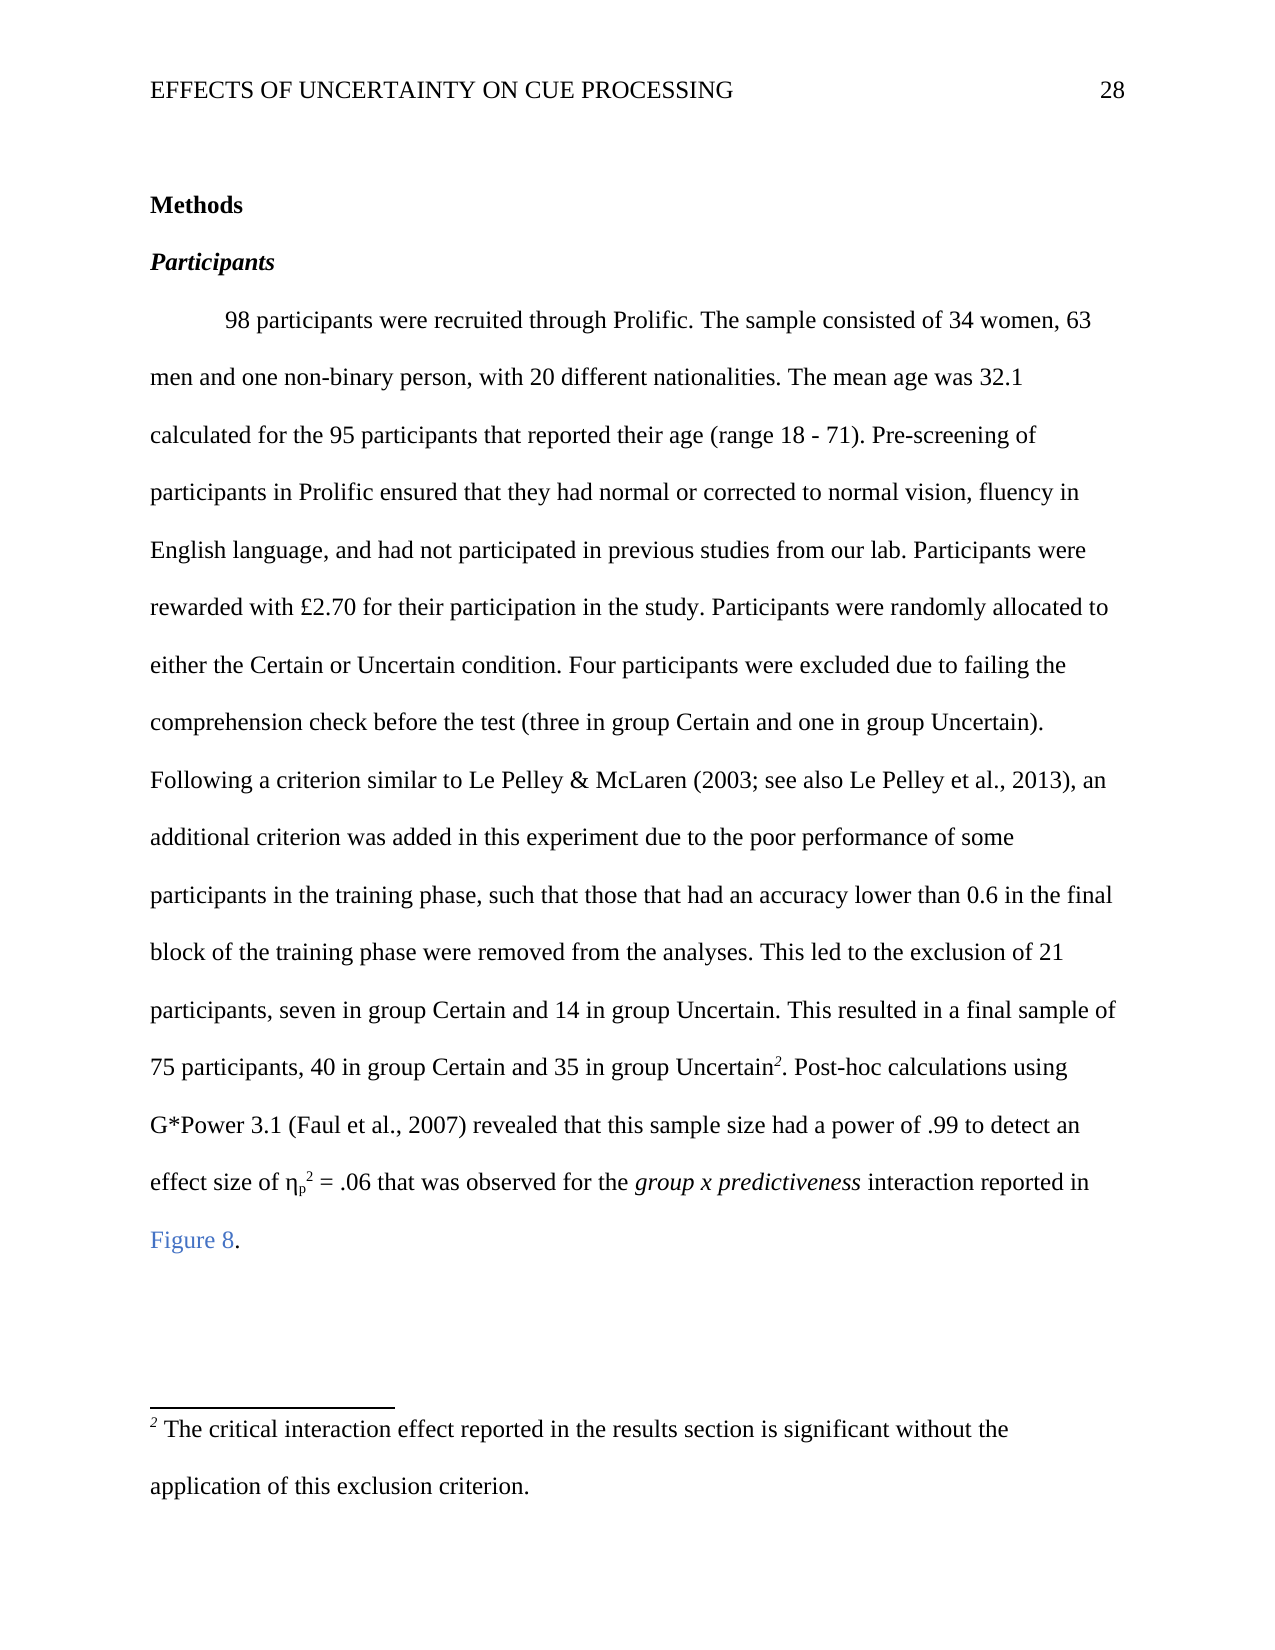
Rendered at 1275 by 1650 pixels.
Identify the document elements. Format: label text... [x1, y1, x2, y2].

text 98 participants were recruited through Prolific. The sample consisted of 34 women, 63 men and one non-binary person, with 20 different nationalities. The mean age was 32.1 calculated for the 95 participants that reported their age (range 18 - 71). Pre-screening of participants in Prolific ensured that they had normal or corrected to normal vision, fluency in English language, and had not participated in previous studies from our lab. Participants were rewarded with £2.70 for their participation in the study. Participants were randomly allocated to either the Certain or Uncertain condition. Four participants were excluded due to failing the comprehension check before the test (three in group Certain and one in group Uncertain). Following a criterion similar to Le Pelley & McLaren (2003; see also Le Pelley et al., 2013), an additional criterion was added in this experiment due to the poor performance of some participants in the training phase, such that those that had an accuracy lower than 0.6 in the final block of the training phase were removed from the analyses. This led to the exclusion of 21 participants, seven in group Certain and 14 in group Uncertain. This resulted in a final sample of 75 participants, 40 in group Certain and 35 in group Uncertain. Post-hoc calculations using G*Power 3.1 (Faul et al., 2007) revealed that this sample size had a power of .99 to detect an effect size of ηp2 = .06 that was observed for the group x predictiveness interaction reported in Figure 8. [150, 305, 1125, 1254]
subtitle Participants [150, 247, 1125, 276]
subtitle Methods [150, 190, 1125, 219]
